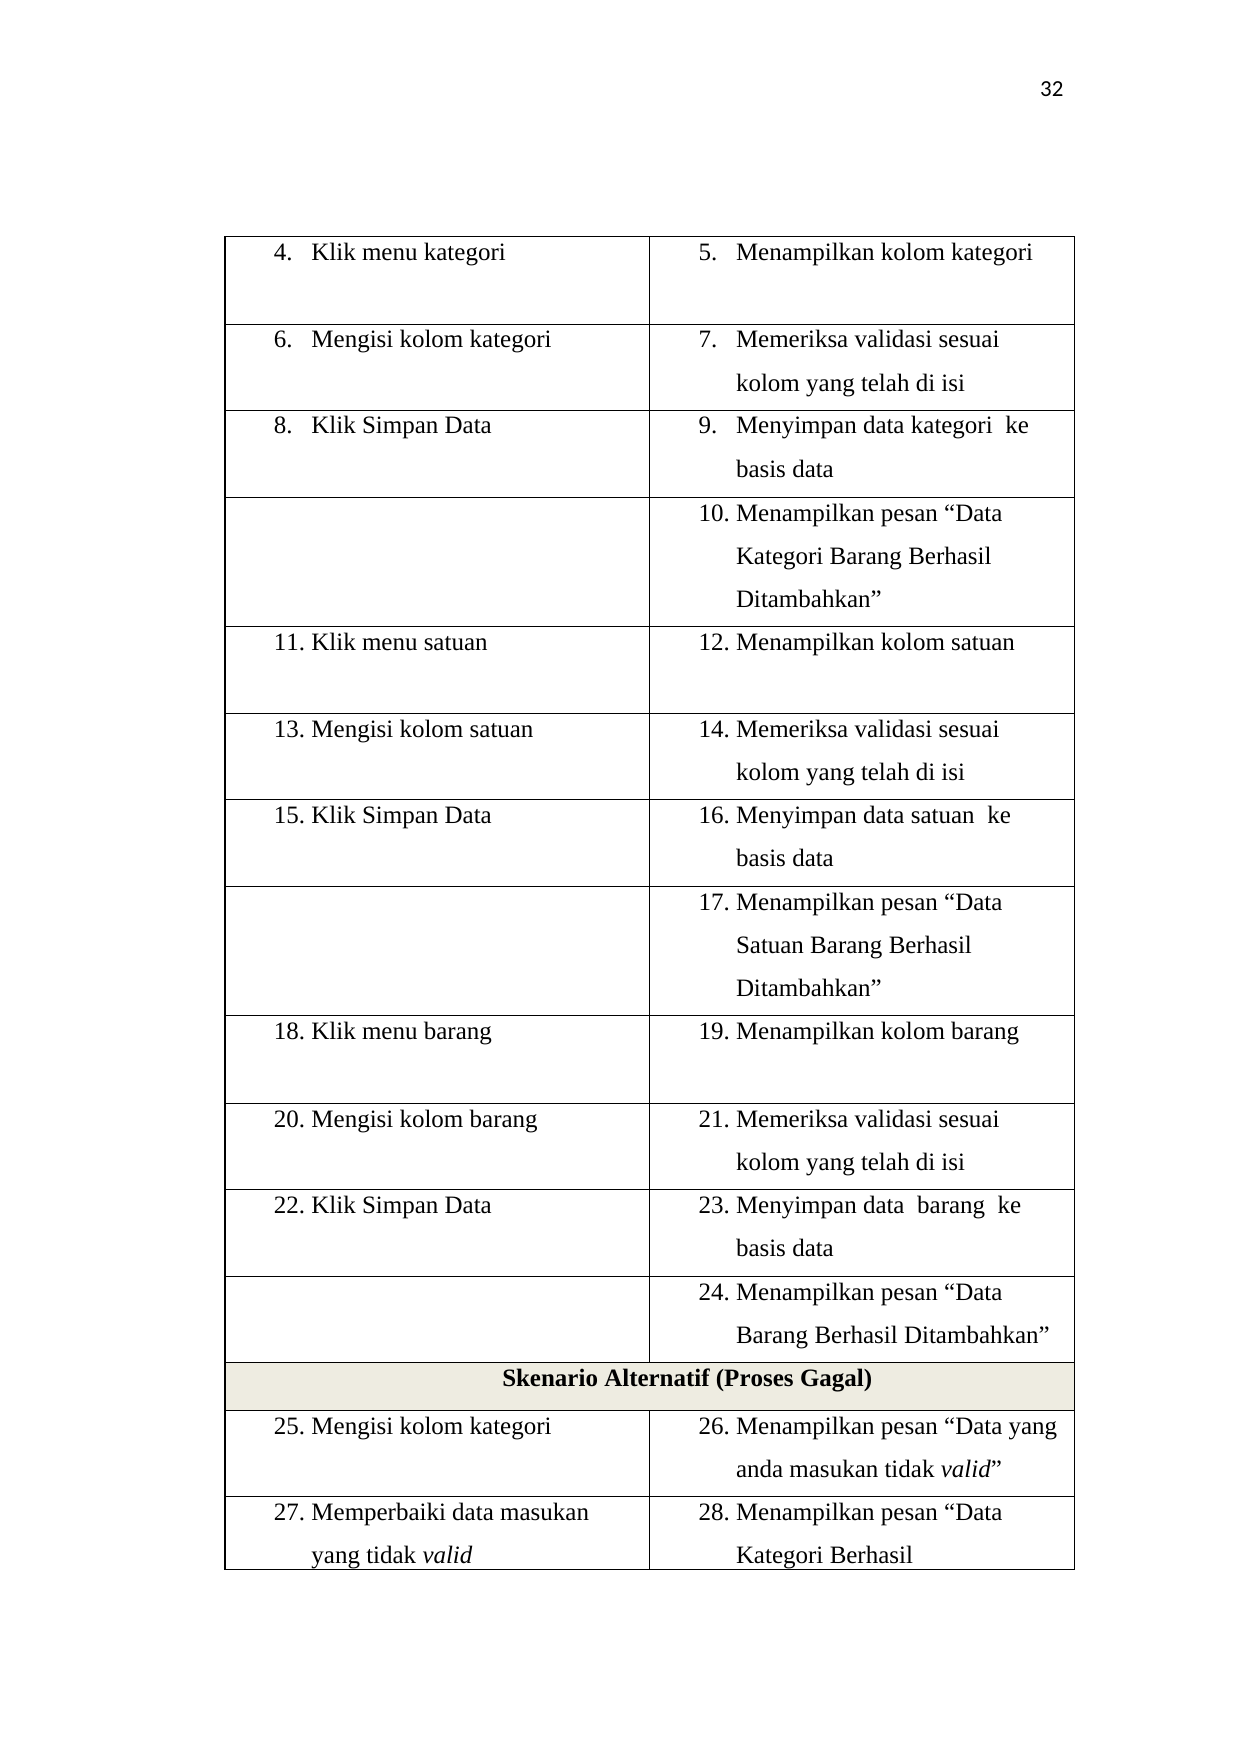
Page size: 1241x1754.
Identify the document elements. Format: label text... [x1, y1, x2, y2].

table_cell Klik Simpan Data [226, 800, 649, 886]
table_cell Klik menu satuan [226, 627, 649, 713]
table_cell Menampilkan pesan “Data Kategori Barang Berhasil Ditambahkan” [650, 498, 1074, 626]
table_cell Mengisi kolom kategori [226, 1411, 649, 1496]
table_cell Menampilkan kolom kategori [650, 237, 1074, 323]
table_cell Mengisi kolom barang [226, 1104, 649, 1189]
table_cell Menyimpan data kategori ke basis data [650, 411, 1074, 497]
table_cell Klik menu barang [226, 1016, 649, 1103]
table_cell Klik menu kategori [226, 237, 649, 323]
table_cell Menampilkan pesan “Data Barang Berhasil Ditambahkan” [650, 1277, 1074, 1362]
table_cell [650, 1497, 1074, 1569]
table_cell Menyimpan data barang ke basis data [650, 1190, 1074, 1276]
table_cell Klik Simpan Data [226, 411, 649, 497]
table_cell [226, 498, 649, 626]
table_cell Memeriksa validasi sesuai kolom yang telah di isi [650, 1104, 1074, 1189]
table_cell Mengisi kolom kategori [226, 325, 649, 409]
table_cell Memeriksa validasi sesuai kolom yang telah di isi [650, 714, 1074, 799]
table_cell Menampilkan pesan “Data Satuan Barang Berhasil Ditambahkan” [650, 887, 1074, 1015]
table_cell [650, 1411, 1074, 1496]
table_cell Klik Simpan Data [226, 1190, 649, 1276]
table_cell [226, 887, 649, 1015]
table_cell Mengisi kolom satuan [226, 714, 649, 799]
table_cell Menampilkan kolom satuan [650, 627, 1074, 713]
table_cell Menyimpan data satuan ke basis data [650, 800, 1074, 886]
table_cell Memeriksa validasi sesuai kolom yang telah di isi [650, 325, 1074, 409]
table_cell [226, 1277, 649, 1362]
table_cell Menampilkan kolom barang [650, 1016, 1074, 1103]
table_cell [226, 1497, 649, 1569]
table_cell Skenario Alternatif (Proses Gagal) [226, 1363, 1074, 1410]
